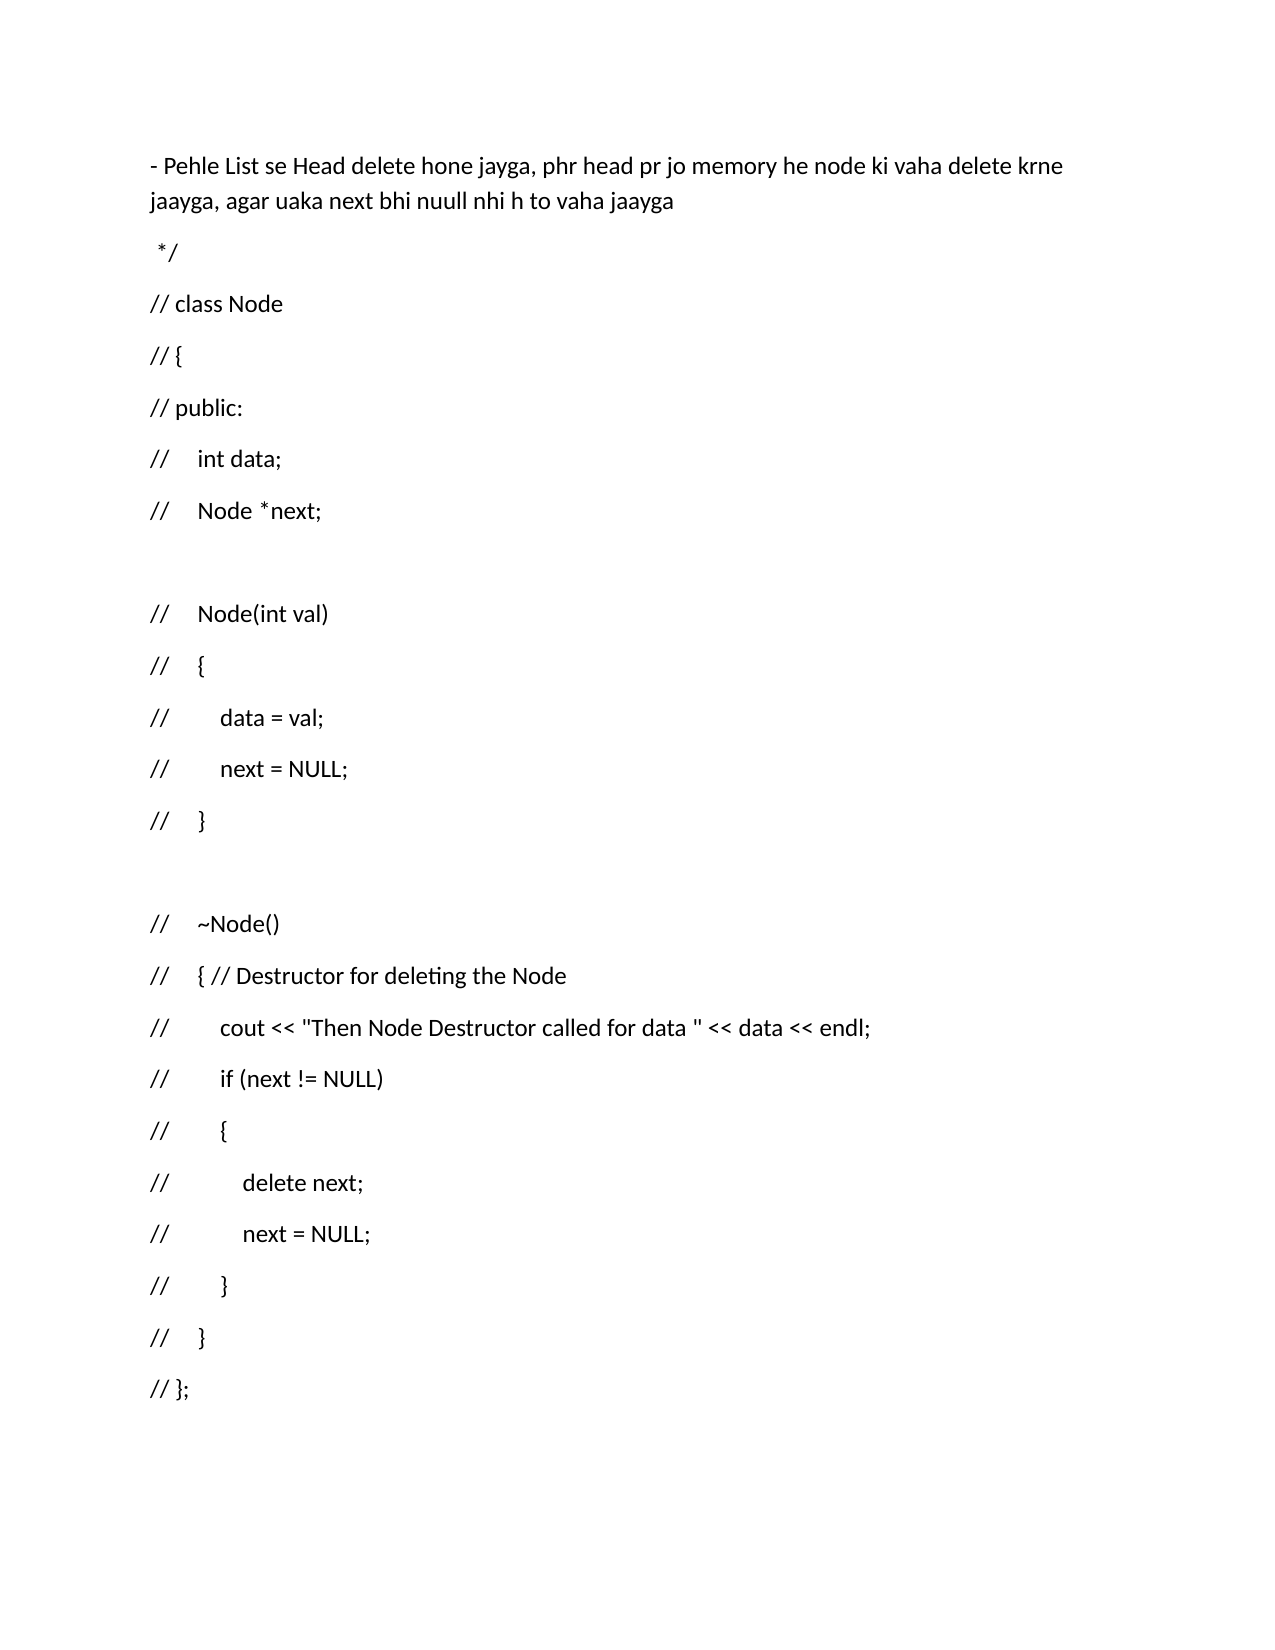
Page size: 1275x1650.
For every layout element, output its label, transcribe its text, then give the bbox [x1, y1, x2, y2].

text // public: [150, 392, 1125, 422]
text // } [150, 1322, 1125, 1352]
text // int data; [150, 443, 1125, 474]
text - Pehle List se Head delete hone jayga, phr head pr jo memory he node ki vaha delete krne jaayga, agar uaka next bhi nuull nhi h to vaha jaayga [150, 150, 1125, 216]
text // ~Node() [150, 908, 1125, 939]
text // Node(int val) [150, 598, 1125, 629]
text // Node *next; [150, 495, 1125, 526]
text // class Node [150, 288, 1125, 319]
text // } [150, 805, 1125, 836]
text */ [150, 237, 1125, 267]
text // next = NULL; [150, 1218, 1125, 1249]
text // cout << "Then Node Destructor called for data " << data << endl; [150, 1012, 1125, 1042]
text // { [150, 1115, 1125, 1146]
text // { [150, 650, 1125, 681]
text // next = NULL; [150, 753, 1125, 784]
text // delete next; [150, 1167, 1125, 1197]
text // { // Destructor for deleting the Node [150, 960, 1125, 991]
text // }; [150, 1373, 1125, 1404]
text // data = val; [150, 702, 1125, 732]
text // if (next != NULL) [150, 1063, 1125, 1094]
text // { [150, 340, 1125, 371]
text // } [150, 1270, 1125, 1301]
